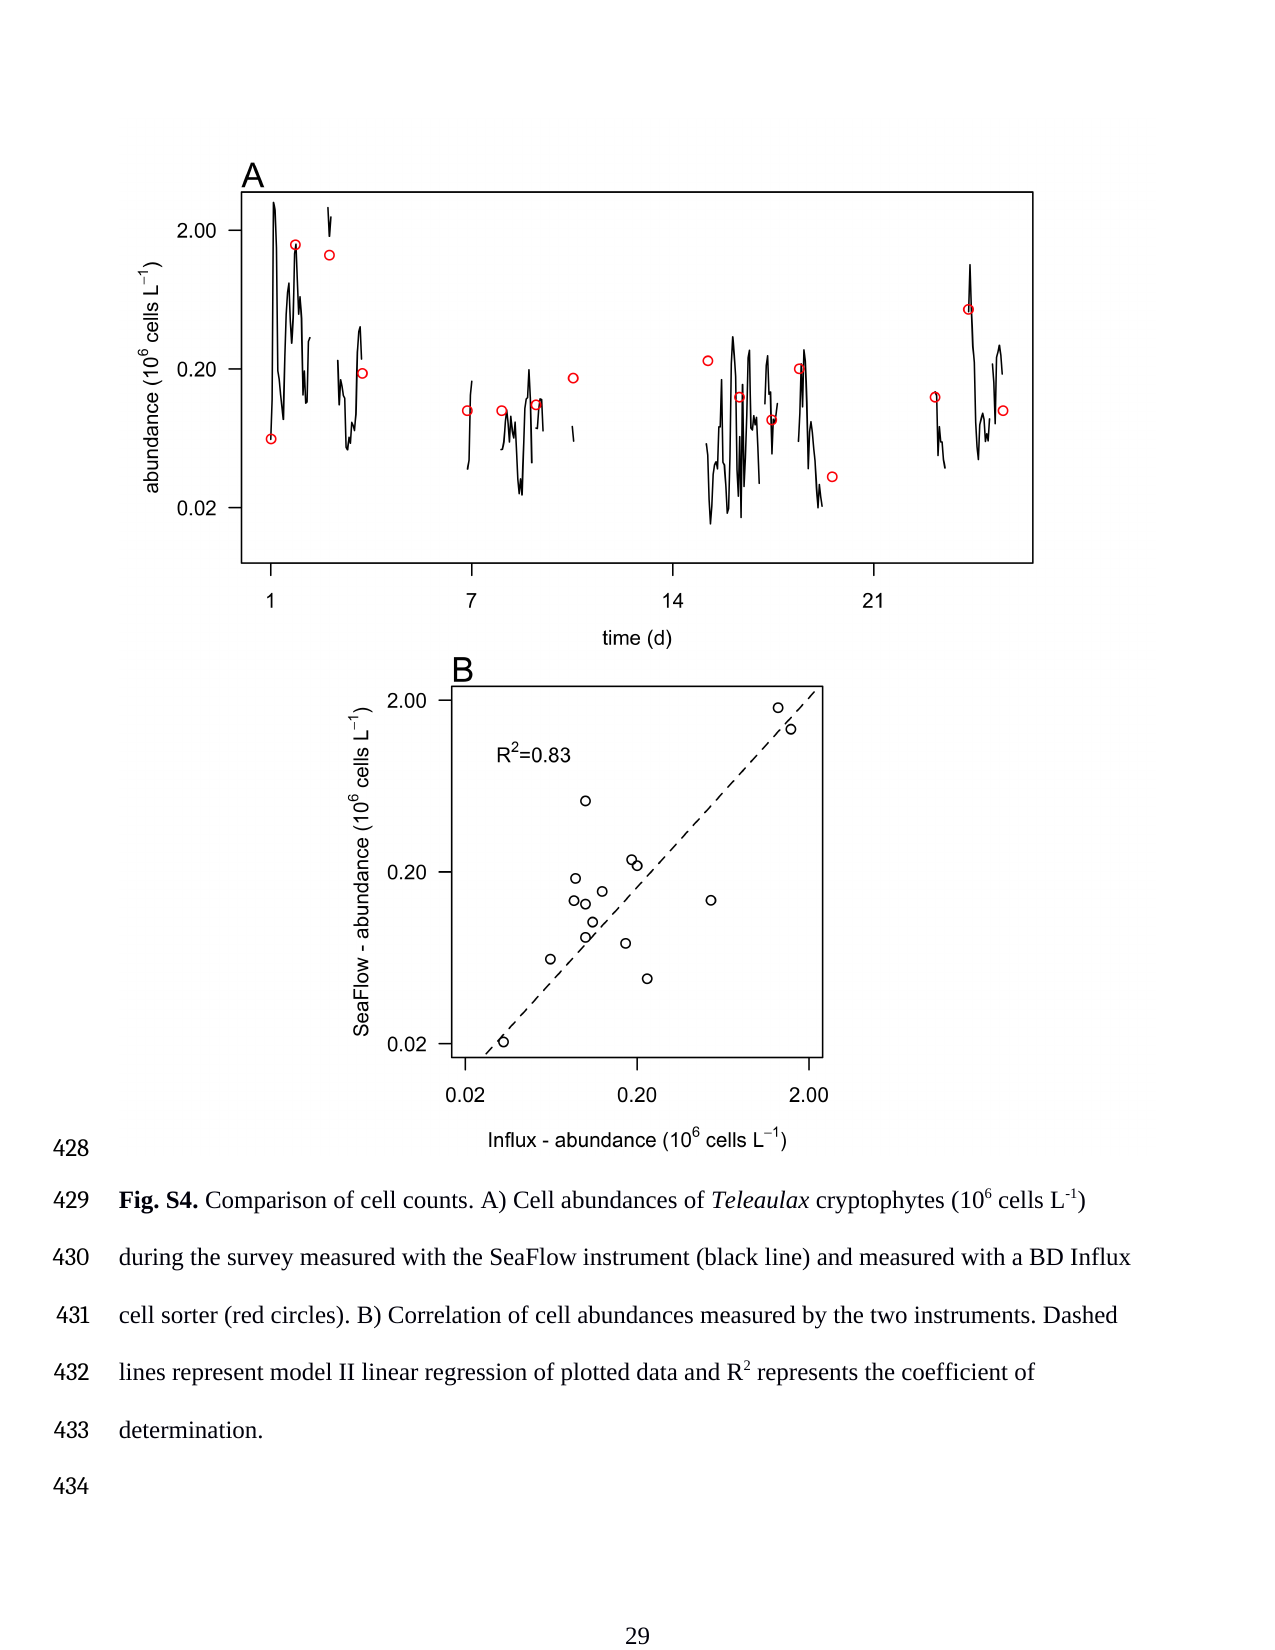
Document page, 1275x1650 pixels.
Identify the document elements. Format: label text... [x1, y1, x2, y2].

text Fig. S4. Comparison of cell counts. A) Cell abundances of Teleaulax cryptophytes (106 cells L-1) during the survey measured with the SeaFlow instrument (black line) and measured with a BD Influx cell sorter (red circles). B) Correlation of cell abundances measured by the two instruments. Dashed lines represent model II linear regression of plotted data and R2 represents the coefficient of determination. [118, 1185, 1156, 1443]
picture [118, 118, 1156, 1156]
